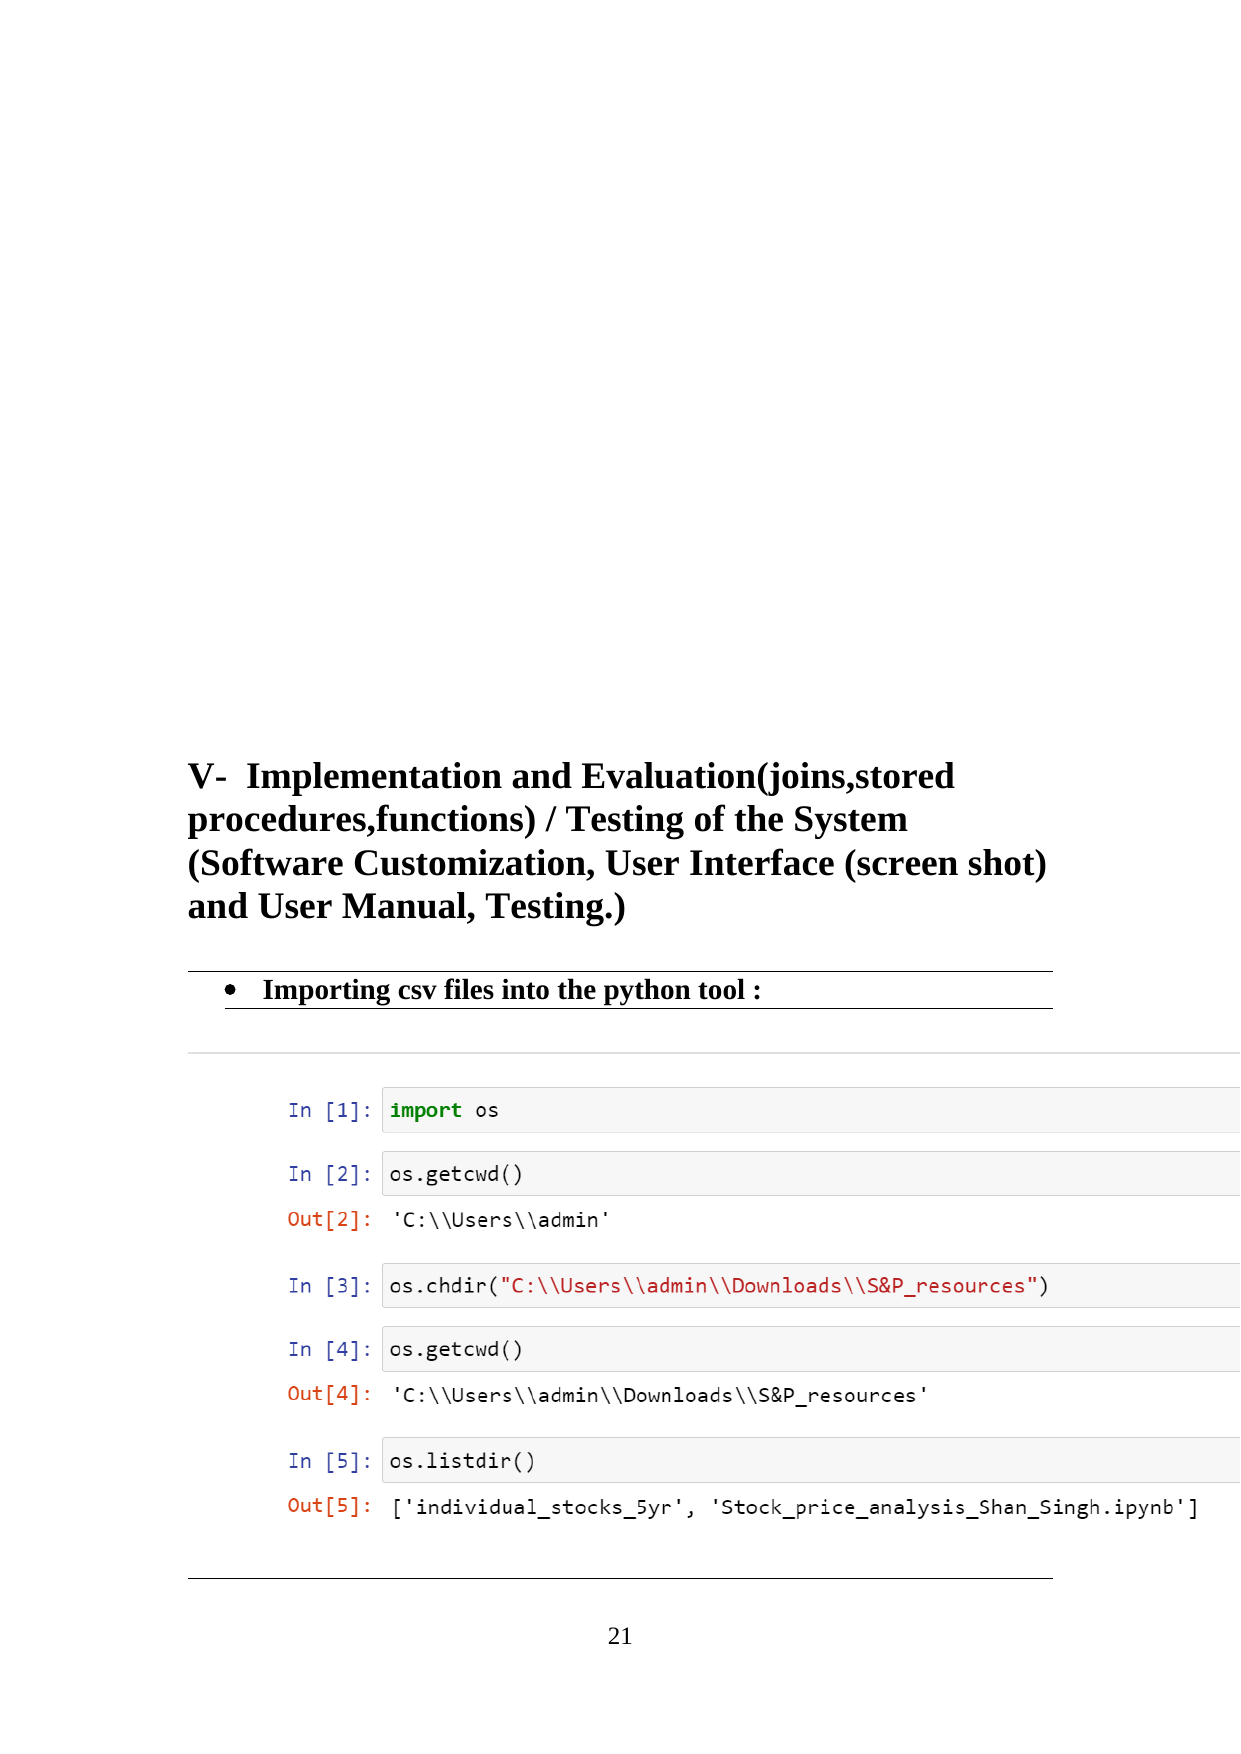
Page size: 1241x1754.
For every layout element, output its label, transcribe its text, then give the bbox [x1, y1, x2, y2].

text (Software Customization, User Interface (screen shot) and User Manual, Testing.) [187, 840, 1053, 926]
picture [187, 1052, 1241, 1533]
list Importing csv files into the python tool : [225, 972, 1053, 1008]
text V- Implementation and Evaluation(joins,stored procedures,functions) / Testing of the System [187, 754, 1053, 840]
